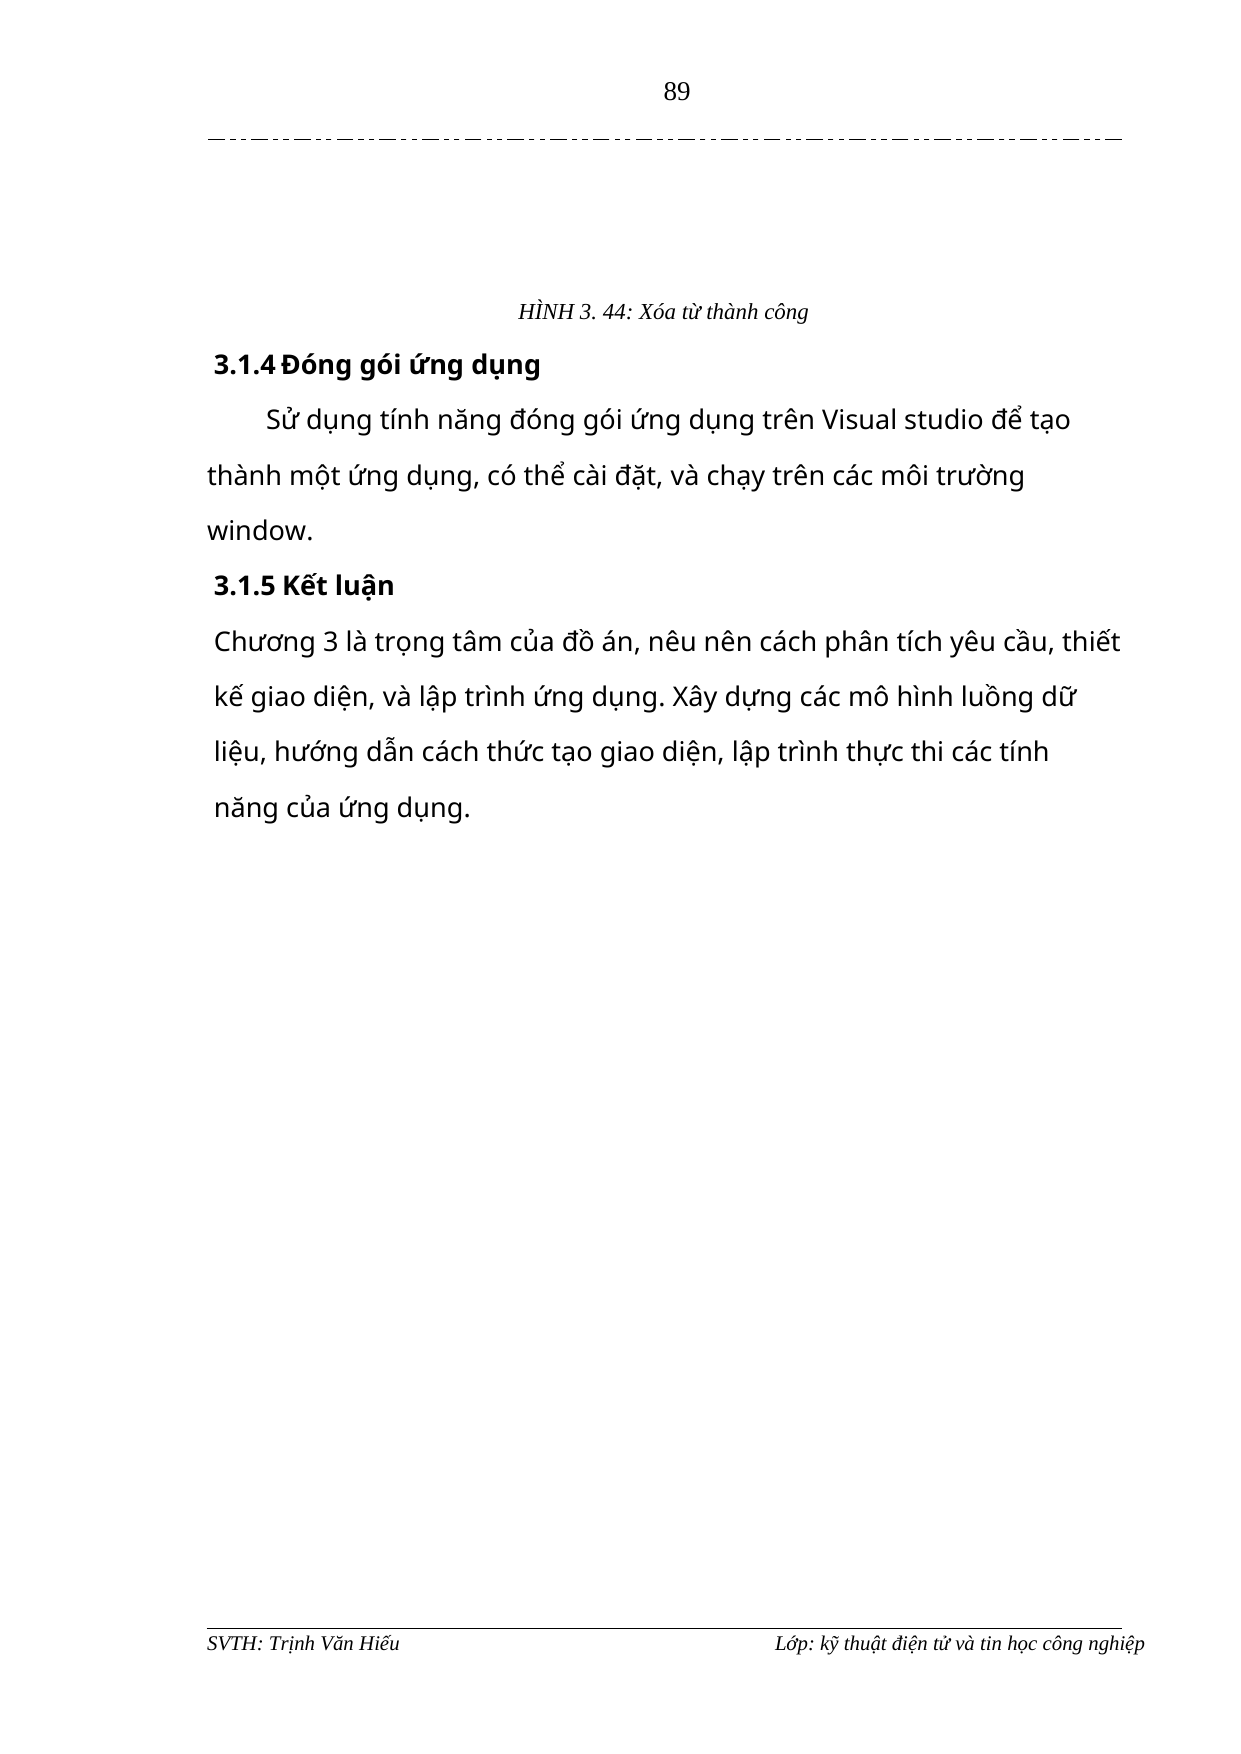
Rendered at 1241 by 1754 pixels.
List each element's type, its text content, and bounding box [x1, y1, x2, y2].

text Chương 3 là trọng tâm của đồ án, nêu nên cách phân tích yêu cầu, thiết kế giao diện, và lập trình ứng dụng. Xây dựng các mô hình luồng dữ liệu, hướng dẫn cách thức tạo giao diện, lập trình thực thi các tính năng của ứng dụng. [214, 622, 1122, 825]
text HÌNH 3. 44: Xóa từ thành công [207, 298, 1122, 325]
text Sử dụng tính năng đóng gói ứng dụng trên Visual studio để tạo thành một ứng dụng, có thể cài đặt, và chạy trên các môi trường window. [207, 401, 1122, 548]
list Kết luận [214, 567, 1122, 604]
list Đóng gói ứng dụng [214, 346, 1122, 382]
